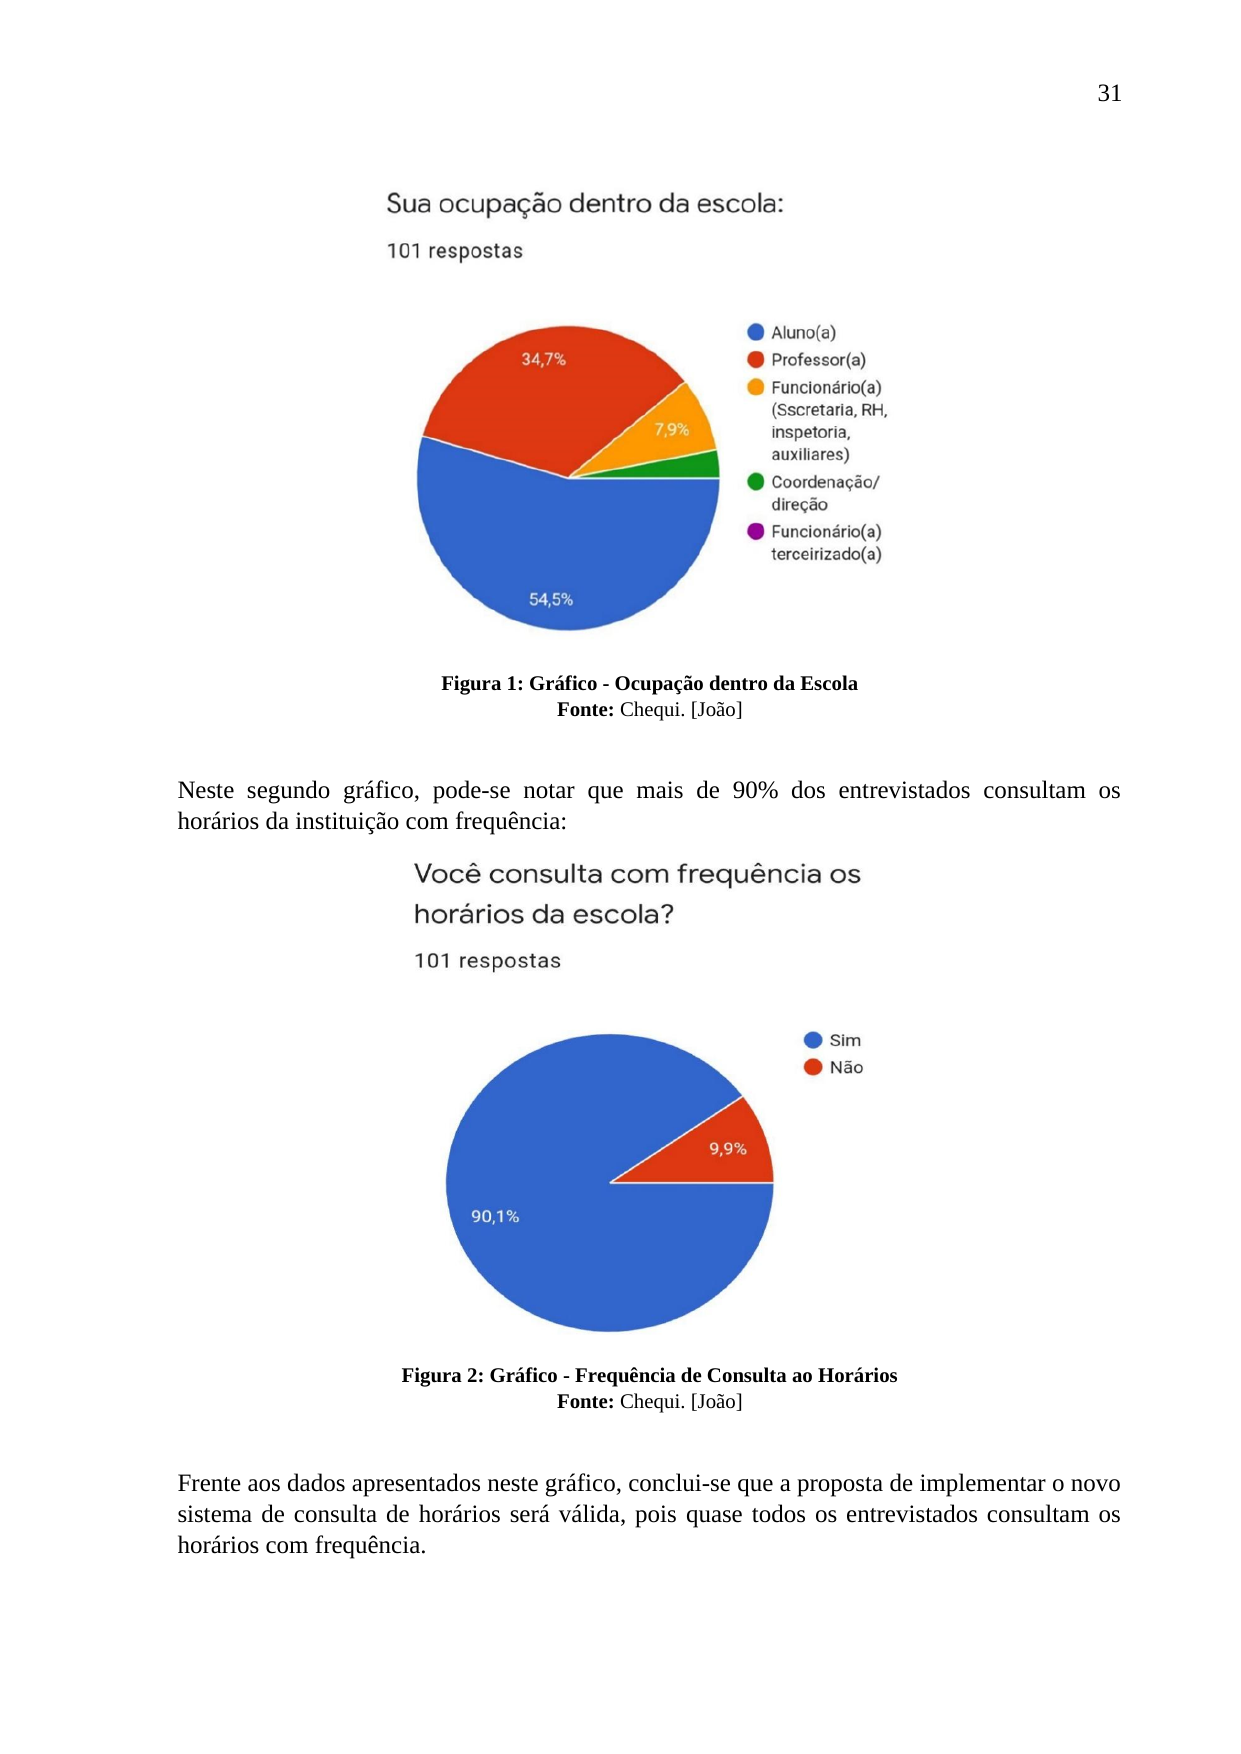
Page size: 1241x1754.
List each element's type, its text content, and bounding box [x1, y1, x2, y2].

text Neste segundo gráfico, pode-se notar que mais de 90% dos entrevistados consultam os horários da instituição com frequência: [177, 775, 1122, 835]
text Fonte: Chequi. [João] [177, 1389, 1122, 1413]
picture [381, 177, 919, 652]
picture [404, 853, 895, 1345]
text Frente aos dados apresentados neste gráfico, conclui-se que a proposta de implementar o novo sistema de consulta de horários será válida, pois quase todos os entrevistados consultam os horários com frequência. [177, 1468, 1122, 1559]
text Fonte: Chequi. [João] [177, 696, 1122, 721]
